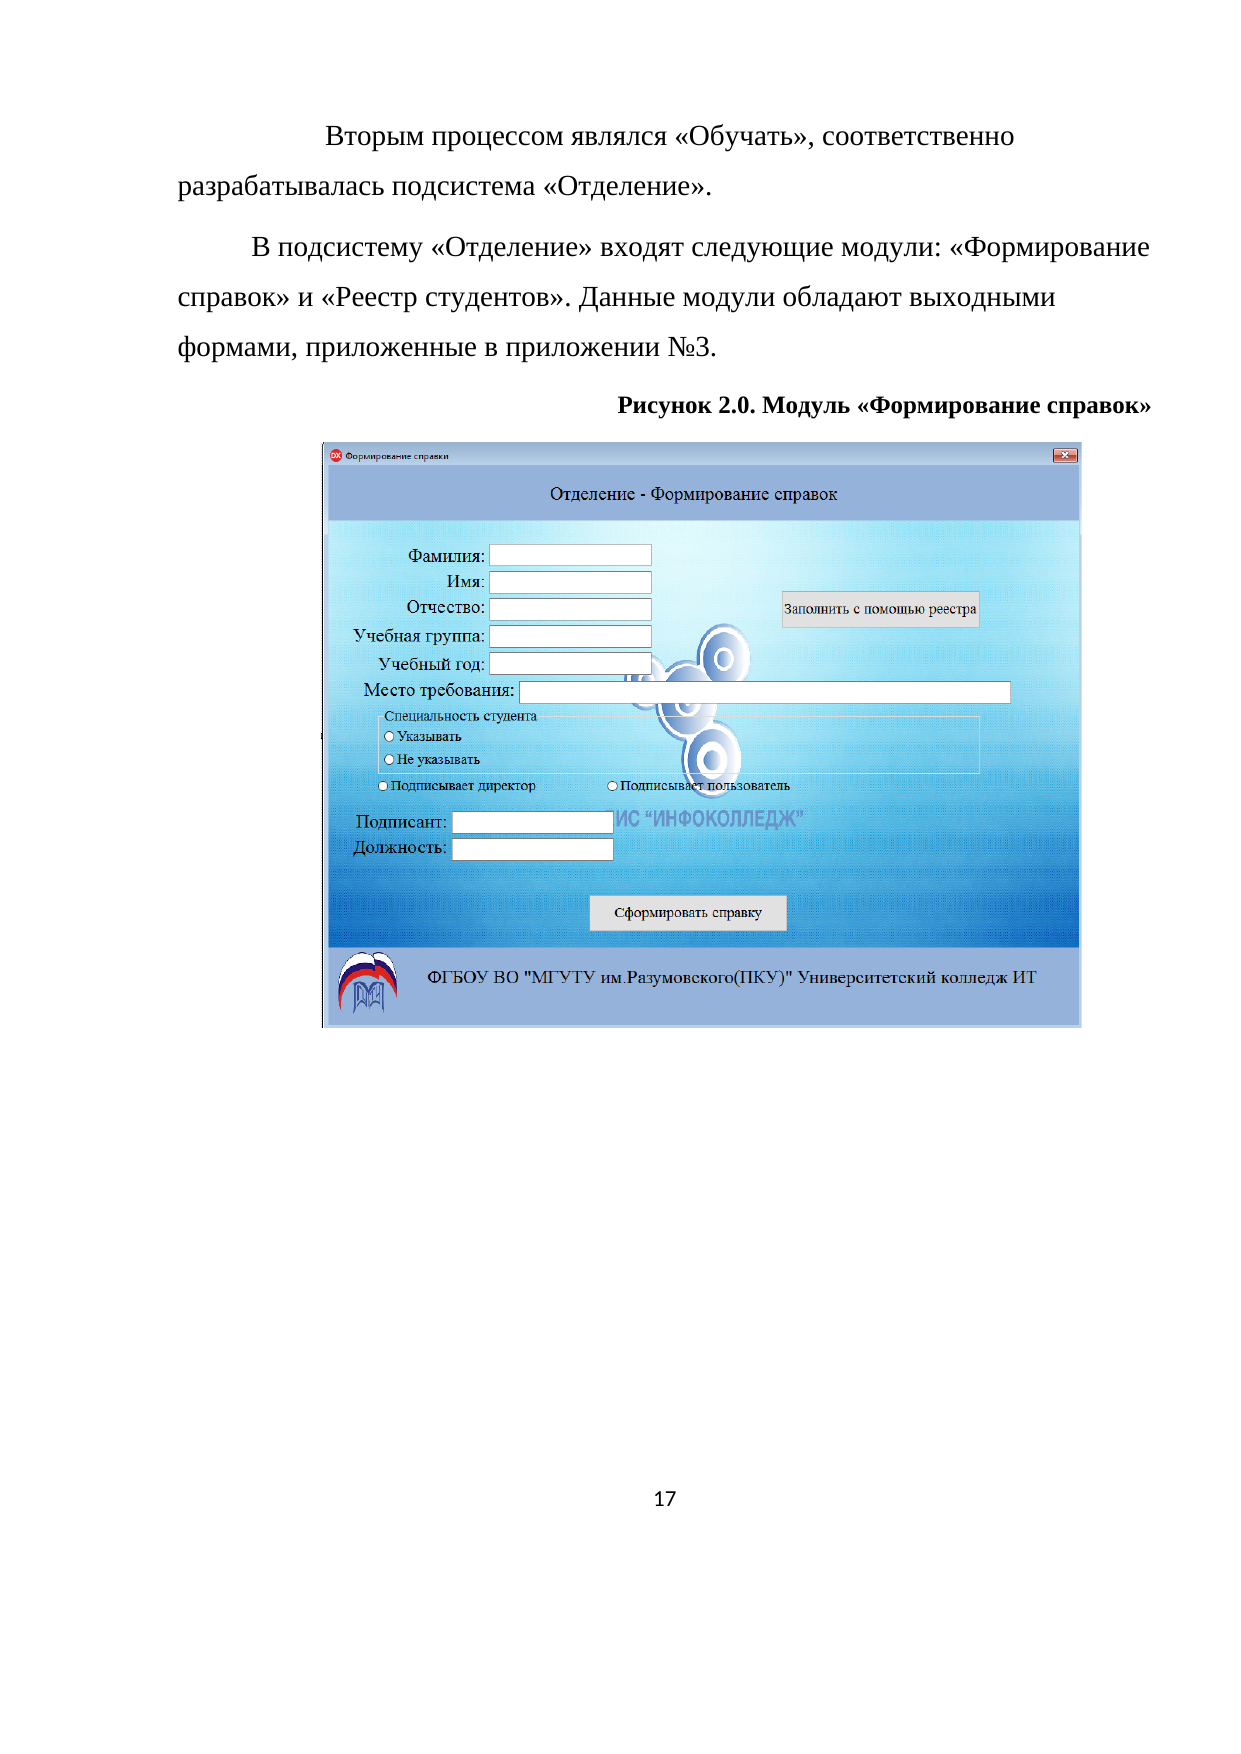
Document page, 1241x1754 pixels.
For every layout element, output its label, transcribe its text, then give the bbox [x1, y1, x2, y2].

picture [320, 442, 1082, 1028]
text Рисунок 2.0. Модуль «Формирование справок» [177, 390, 1152, 418]
text В подсистему «Отделение» входят следующие модули: «Формирование справок» и «Реестр студентов». Данные модули обладают выходными формами, приложенные в приложении №3. [177, 229, 1152, 363]
text Вторым процессом являлся «Обучать», соответственно разрабатывалась подсистема «Отделение». [177, 118, 1152, 202]
